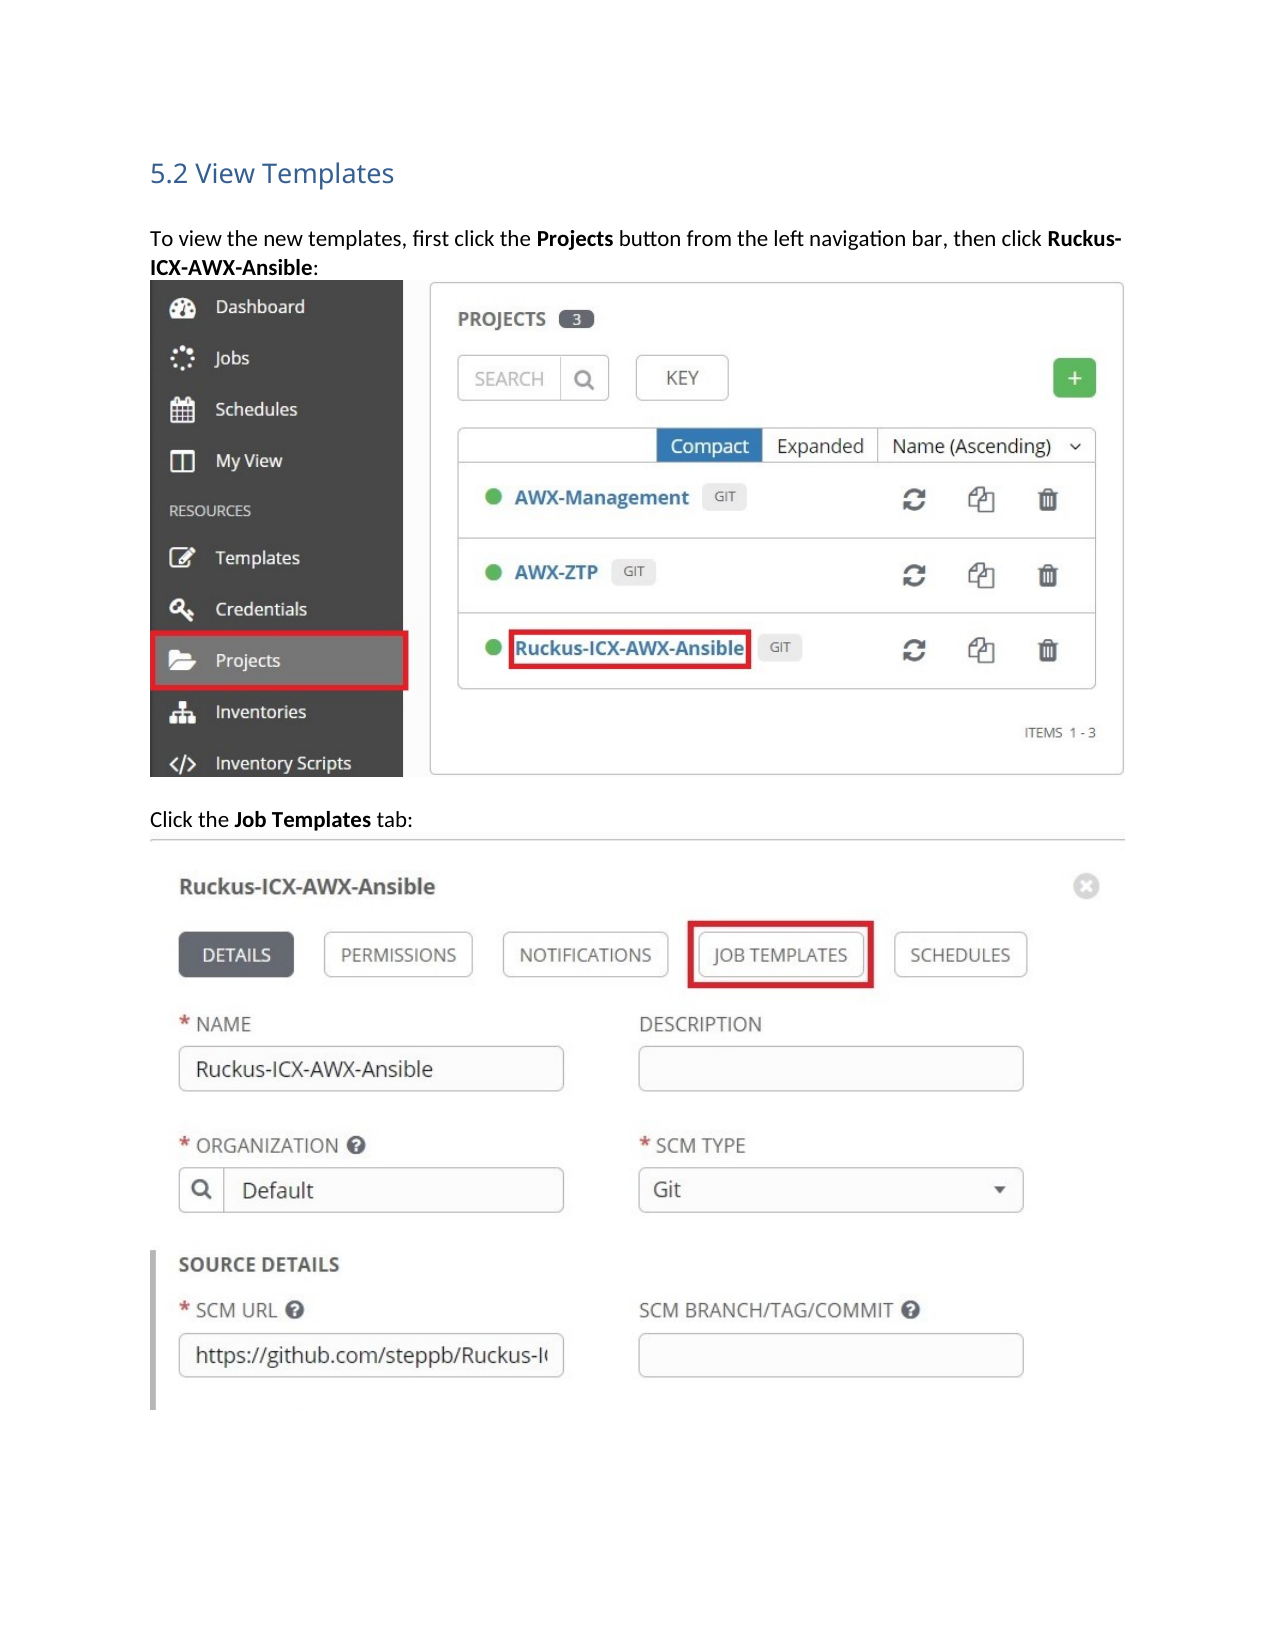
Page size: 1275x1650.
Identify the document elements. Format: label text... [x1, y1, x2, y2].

text To view the new templates, first click the Projects button from the left navigation bar, then click Ruckus-ICX-AWX-Ansible: [150, 224, 1125, 280]
picture [150, 832, 1125, 1410]
text Click the Job Templates tab: [150, 805, 1125, 832]
subtitle 5.2 View Templates [150, 154, 1125, 191]
picture [150, 280, 1125, 777]
